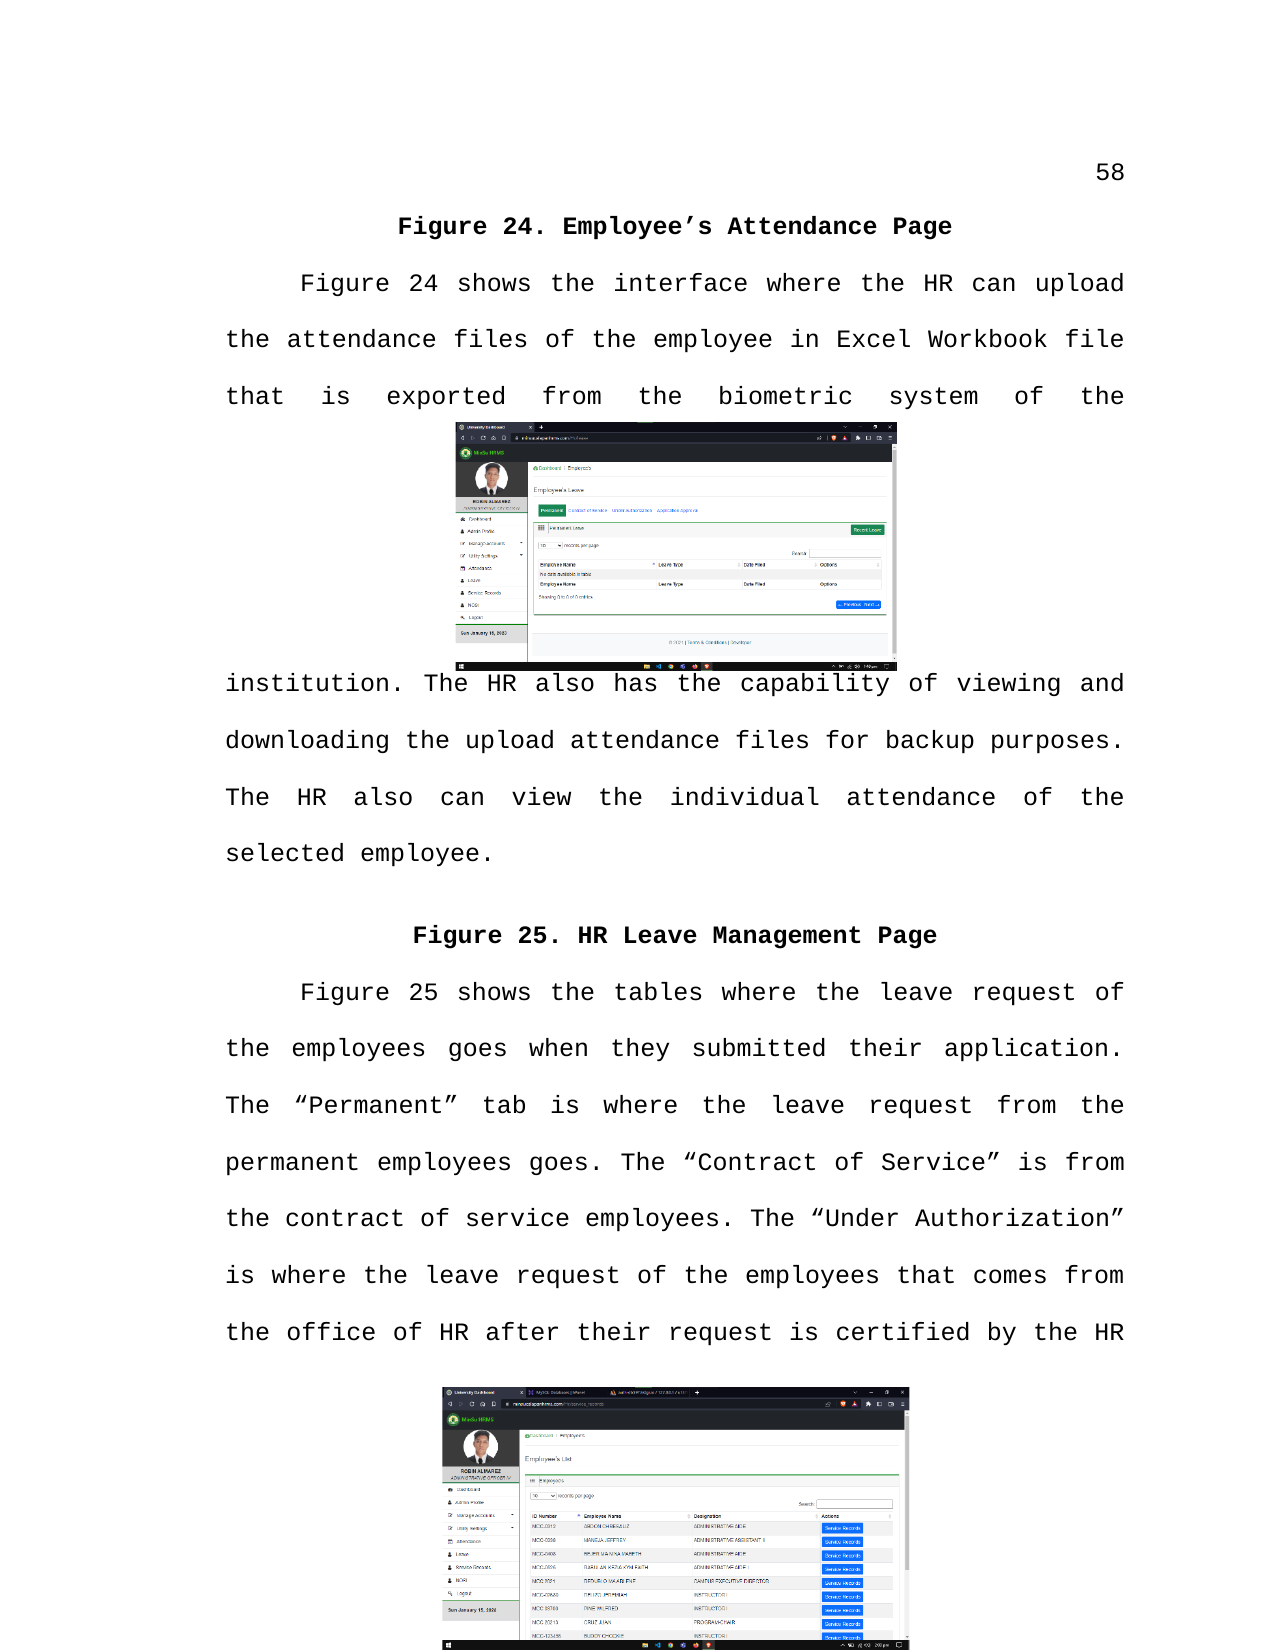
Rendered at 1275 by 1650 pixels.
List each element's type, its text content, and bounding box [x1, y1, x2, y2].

text Figure 24 shows the interface where the HR can upload the attendance files of the employee in Excel Workbook file that is exported from the biometric system of the institution. The HR also has the capability of viewing and downloading the upload attendance files for backup purposes. The HR also can view the individual attendance of the selected employee. [225, 270, 1125, 869]
picture [455, 422, 897, 671]
text Figure 24. Employee’s Attendance Page [225, 214, 1125, 242]
picture [442, 1387, 910, 1650]
text Figure 25. HR Leave Management Page [225, 922, 1125, 951]
